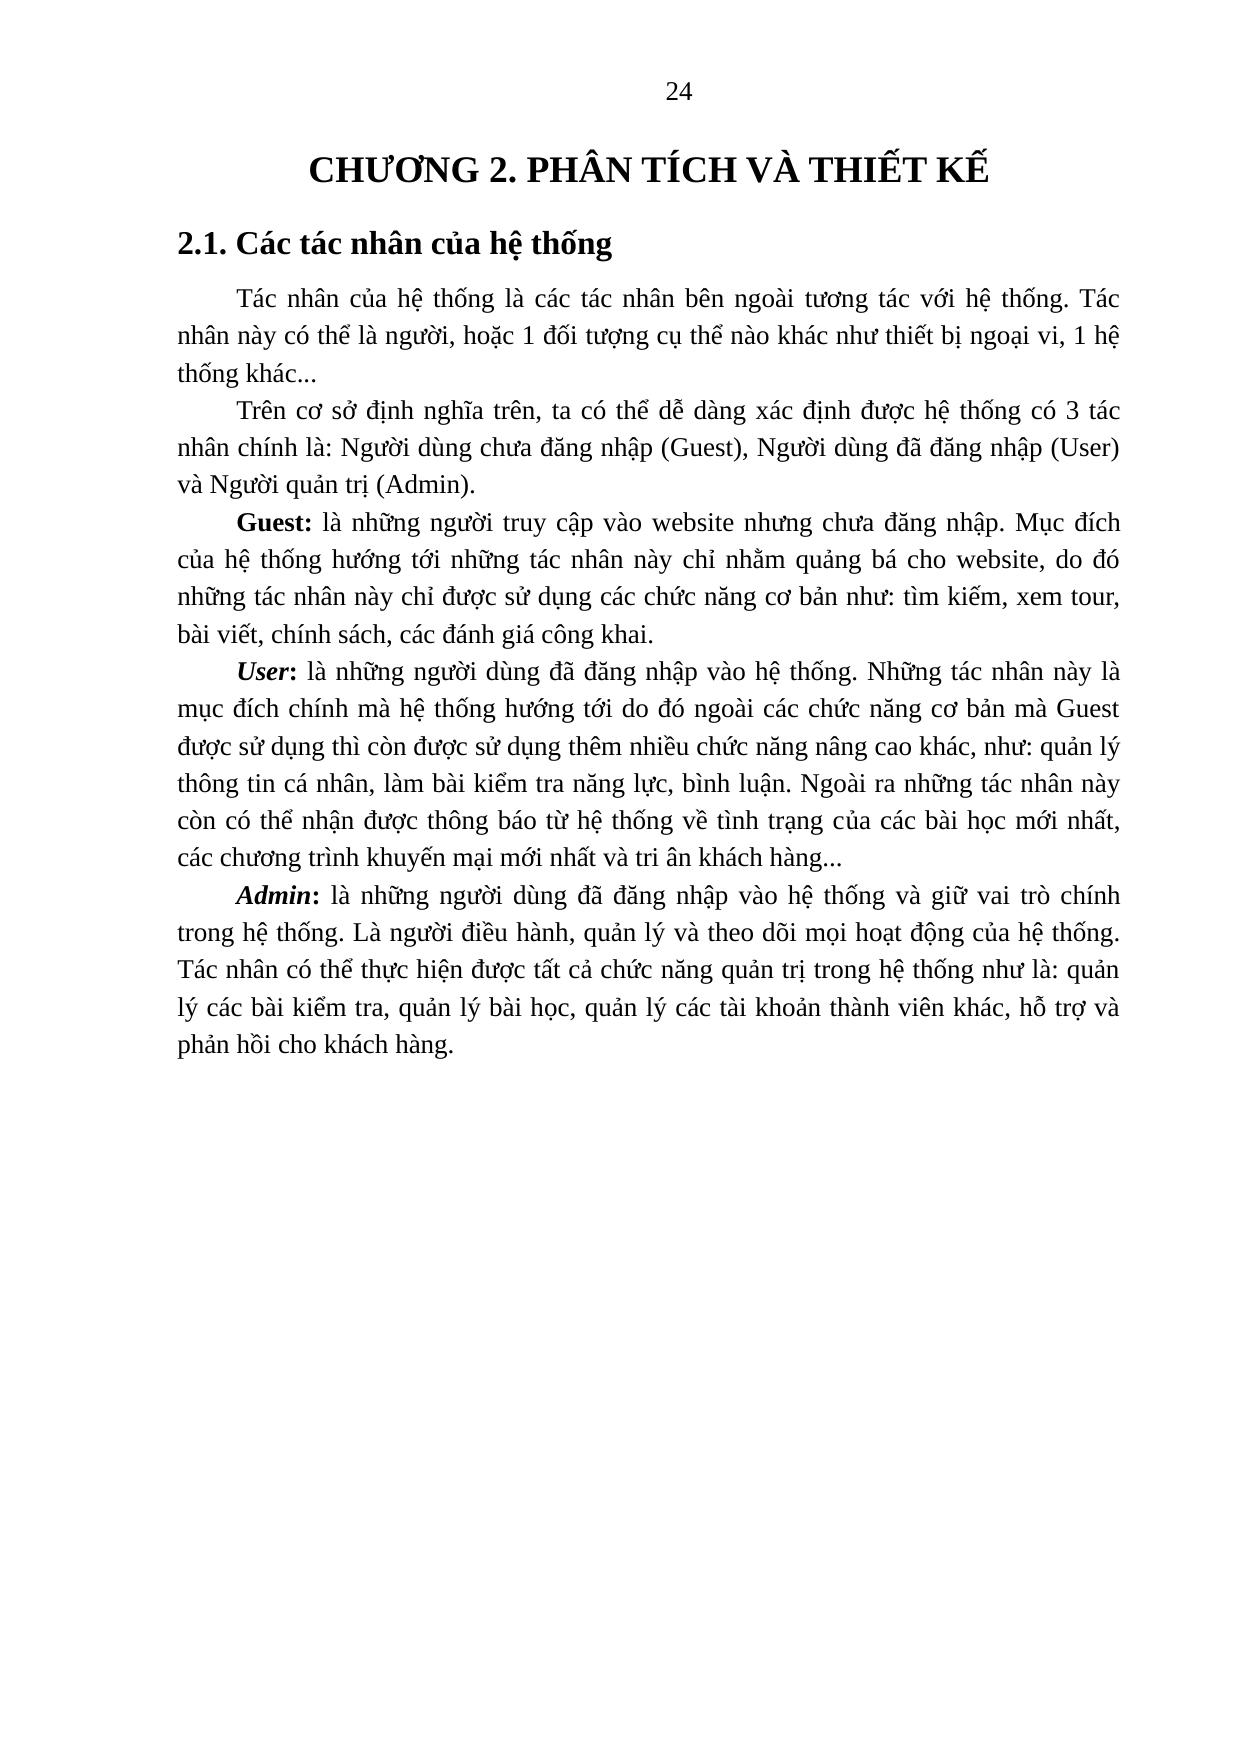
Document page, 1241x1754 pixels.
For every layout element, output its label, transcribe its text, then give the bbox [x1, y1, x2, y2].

subtitle 2.1. Các tác nhân của hệ thống [177, 224, 1122, 262]
text Trên cơ sở định nghĩa trên, ta có thể dễ dàng xác định được hệ thống có 3 tác nhân chính là: Người dùng chưa đăng nhập (Guest), Người dùng đã đăng nhập (User) và Người quản trị (Admin). [177, 394, 1122, 500]
text User: là những người dùng đã đăng nhập vào hệ thống. Những tác nhân này là mục đích chính mà hệ thống hướng tới do đó ngoài các chức năng cơ bản mà Guest được sử dụng thì còn được sử dụng thêm nhiều chức năng nâng cao khác, như: quản lý thông tin cá nhân, làm bài kiểm tra năng lực, bình luận. Ngoài ra những tác nhân này còn có thể nhận được thông báo từ hệ thống về tình trạng của các bài học mới nhất, các chương trình khuyến mại mới nhất và tri ân khách hàng... [177, 655, 1122, 873]
subtitle CHƯƠNG 2. PHÂN TÍCH VÀ THIẾT KẾ [177, 147, 1122, 190]
text Admin: là những người dùng đã đăng nhập vào hệ thống và giữ vai trò chính trong hệ thống. Là người điều hành, quản lý và theo dõi mọi hoạt động của hệ thống. Tác nhân có thể thực hiện được tất cả chức năng quản trị trong hệ thống như là: quản lý các bài kiểm tra, quản lý bài học, quản lý các tài khoản thành viên khác, hỗ trợ và phản hồi cho khách hàng. [177, 879, 1122, 1059]
text Guest: là những người truy cập vào website nhưng chưa đăng nhập. Mục đích của hệ thống hướng tới những tác nhân này chỉ nhằm quảng bá cho website, do đó những tác nhân này chỉ được sử dụng các chức năng cơ bản như: tìm kiếm, xem tour, bài viết, chính sách, các đánh giá công khai. [177, 506, 1122, 649]
text Tác nhân của hệ thống là các tác nhân bên ngoài tương tác với hệ thống. Tác nhân này có thể là người, hoặc 1 đối tượng cụ thể nào khác như thiết bị ngoại vi, 1 hệ thống khác... [177, 282, 1122, 388]
